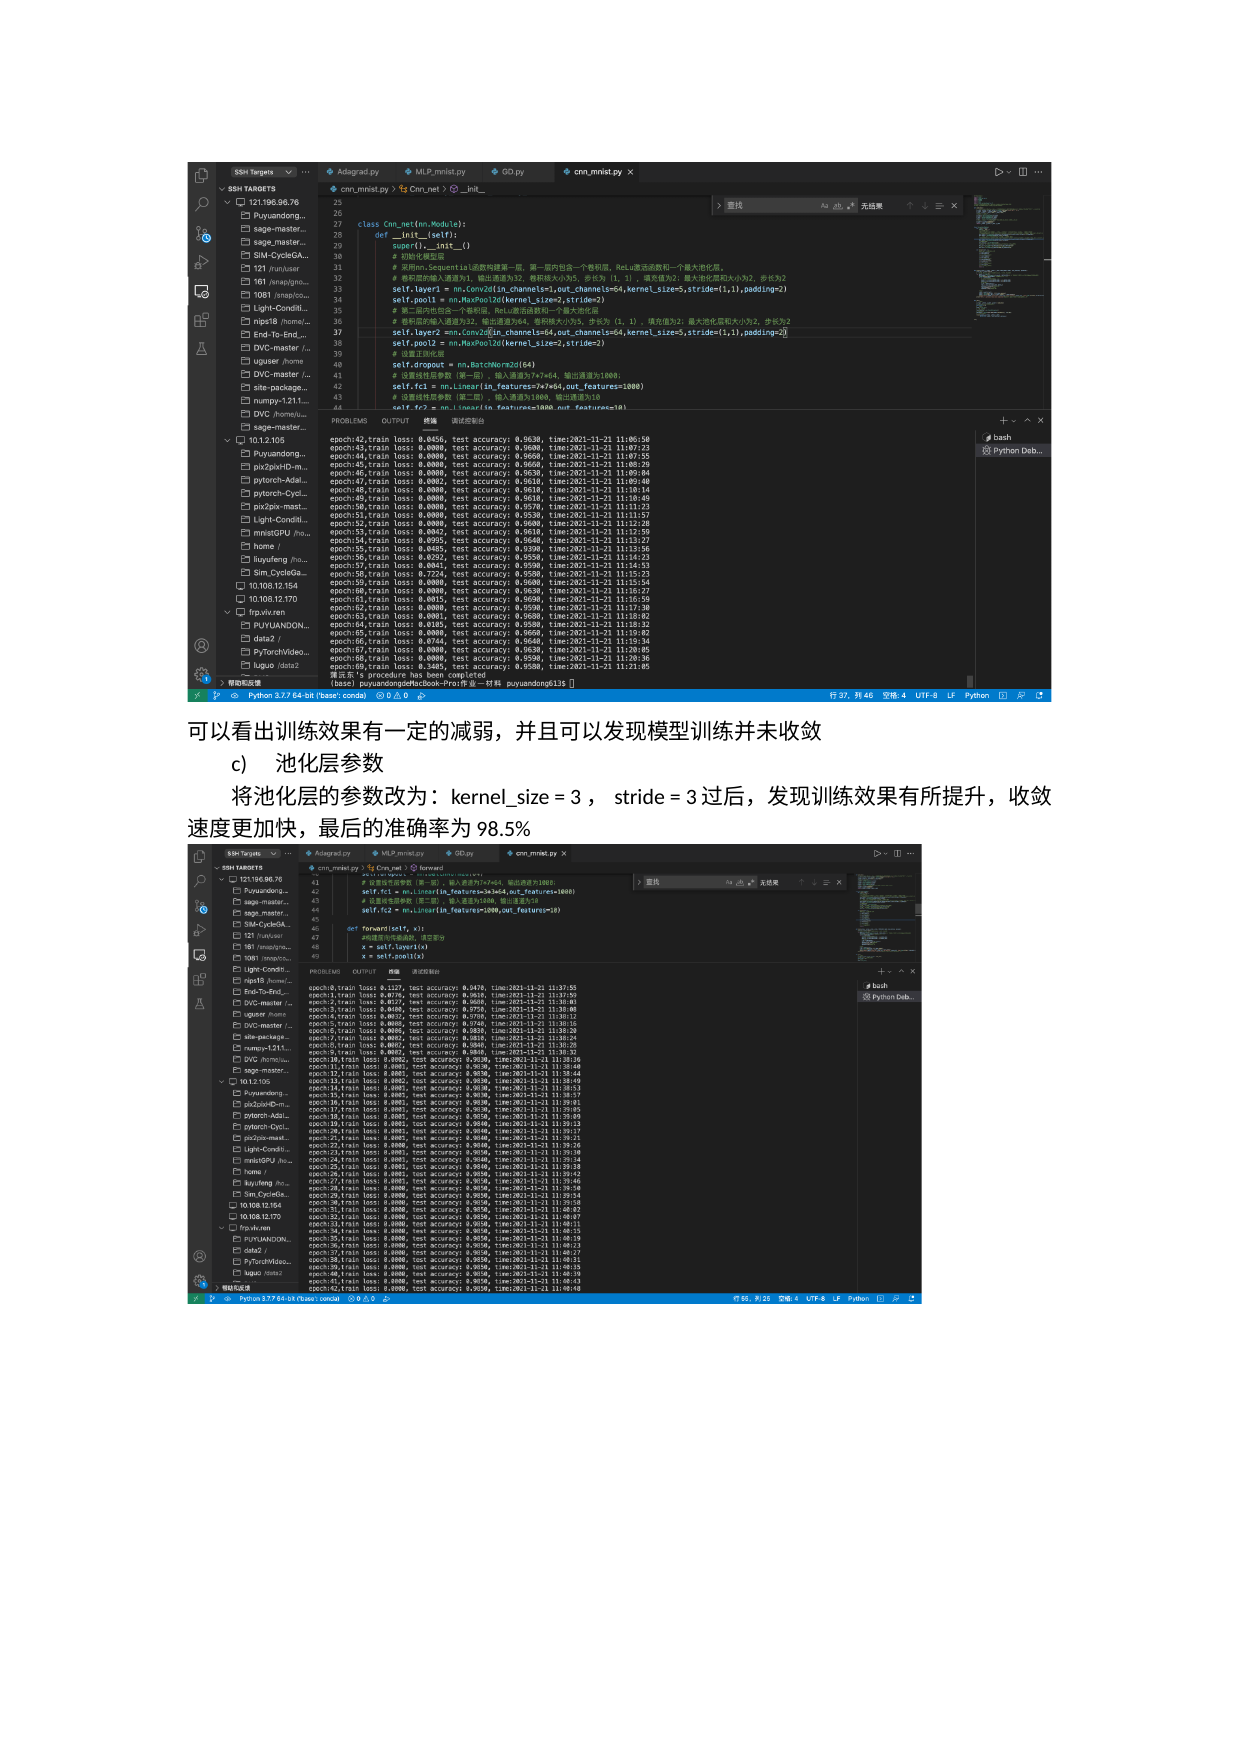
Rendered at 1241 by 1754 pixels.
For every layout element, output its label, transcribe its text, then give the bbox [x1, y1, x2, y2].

picture [187, 844, 922, 1304]
list 可以看出训练效果有一定的减弱，并且可以发现模型训练并未收敛 [187, 714, 1053, 747]
list 将池化层的参数改为：kernel_size = 3 ， stride = 3过后，发现训练效果有所提升，收敛速度更加快，最后的准确率为98.5% [187, 779, 1053, 844]
list 池化层参数 [231, 747, 1053, 779]
picture [187, 162, 1052, 702]
